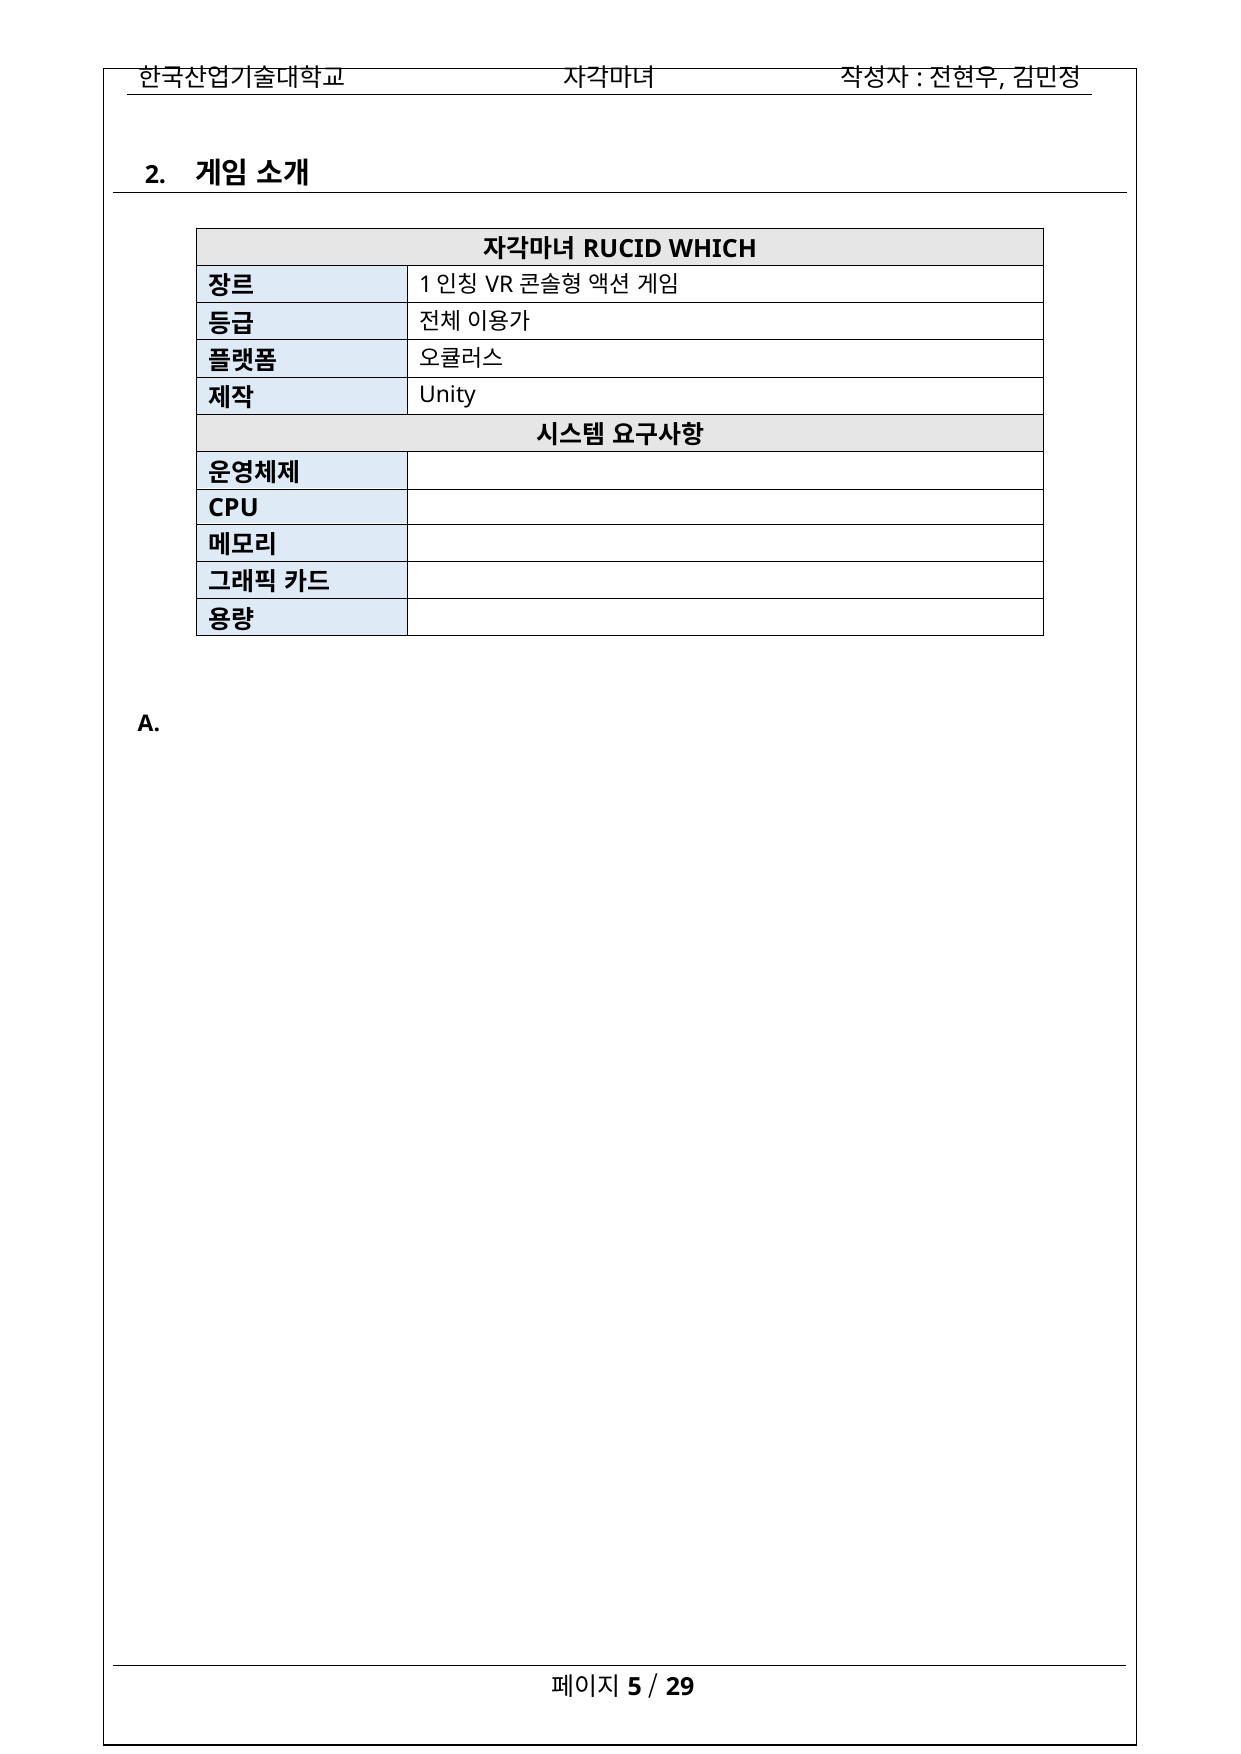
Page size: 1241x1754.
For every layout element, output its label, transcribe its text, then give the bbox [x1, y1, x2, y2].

table_cell 용량 [197, 599, 407, 635]
table_cell CPU [197, 490, 407, 523]
table_cell 제작 [197, 378, 407, 414]
table_cell 운영체제 [197, 452, 407, 488]
table_cell 등급 [197, 303, 407, 339]
table_cell 플랫폼 [197, 340, 407, 377]
table_cell 시스템 요구사항 [197, 415, 1043, 451]
table_cell 메모리 [197, 525, 407, 561]
table_cell [408, 525, 1043, 561]
table_cell [408, 490, 1043, 523]
table_header 자각마녀 RUCID WHICH [197, 229, 1043, 265]
table_cell 장르 [197, 266, 407, 302]
table_cell 그래픽 카드 [197, 562, 407, 598]
table_cell 1인칭 VR 콘솔형 액션 게임 [408, 266, 1043, 302]
table_cell [408, 562, 1043, 598]
table_cell Unity [408, 378, 1043, 414]
table_cell [408, 599, 1043, 635]
table_cell [408, 452, 1043, 488]
table_header 게임 소개 [113, 150, 1127, 192]
table_cell 오큘러스 [408, 340, 1043, 377]
table_cell 전체 이용가 [408, 303, 1043, 339]
